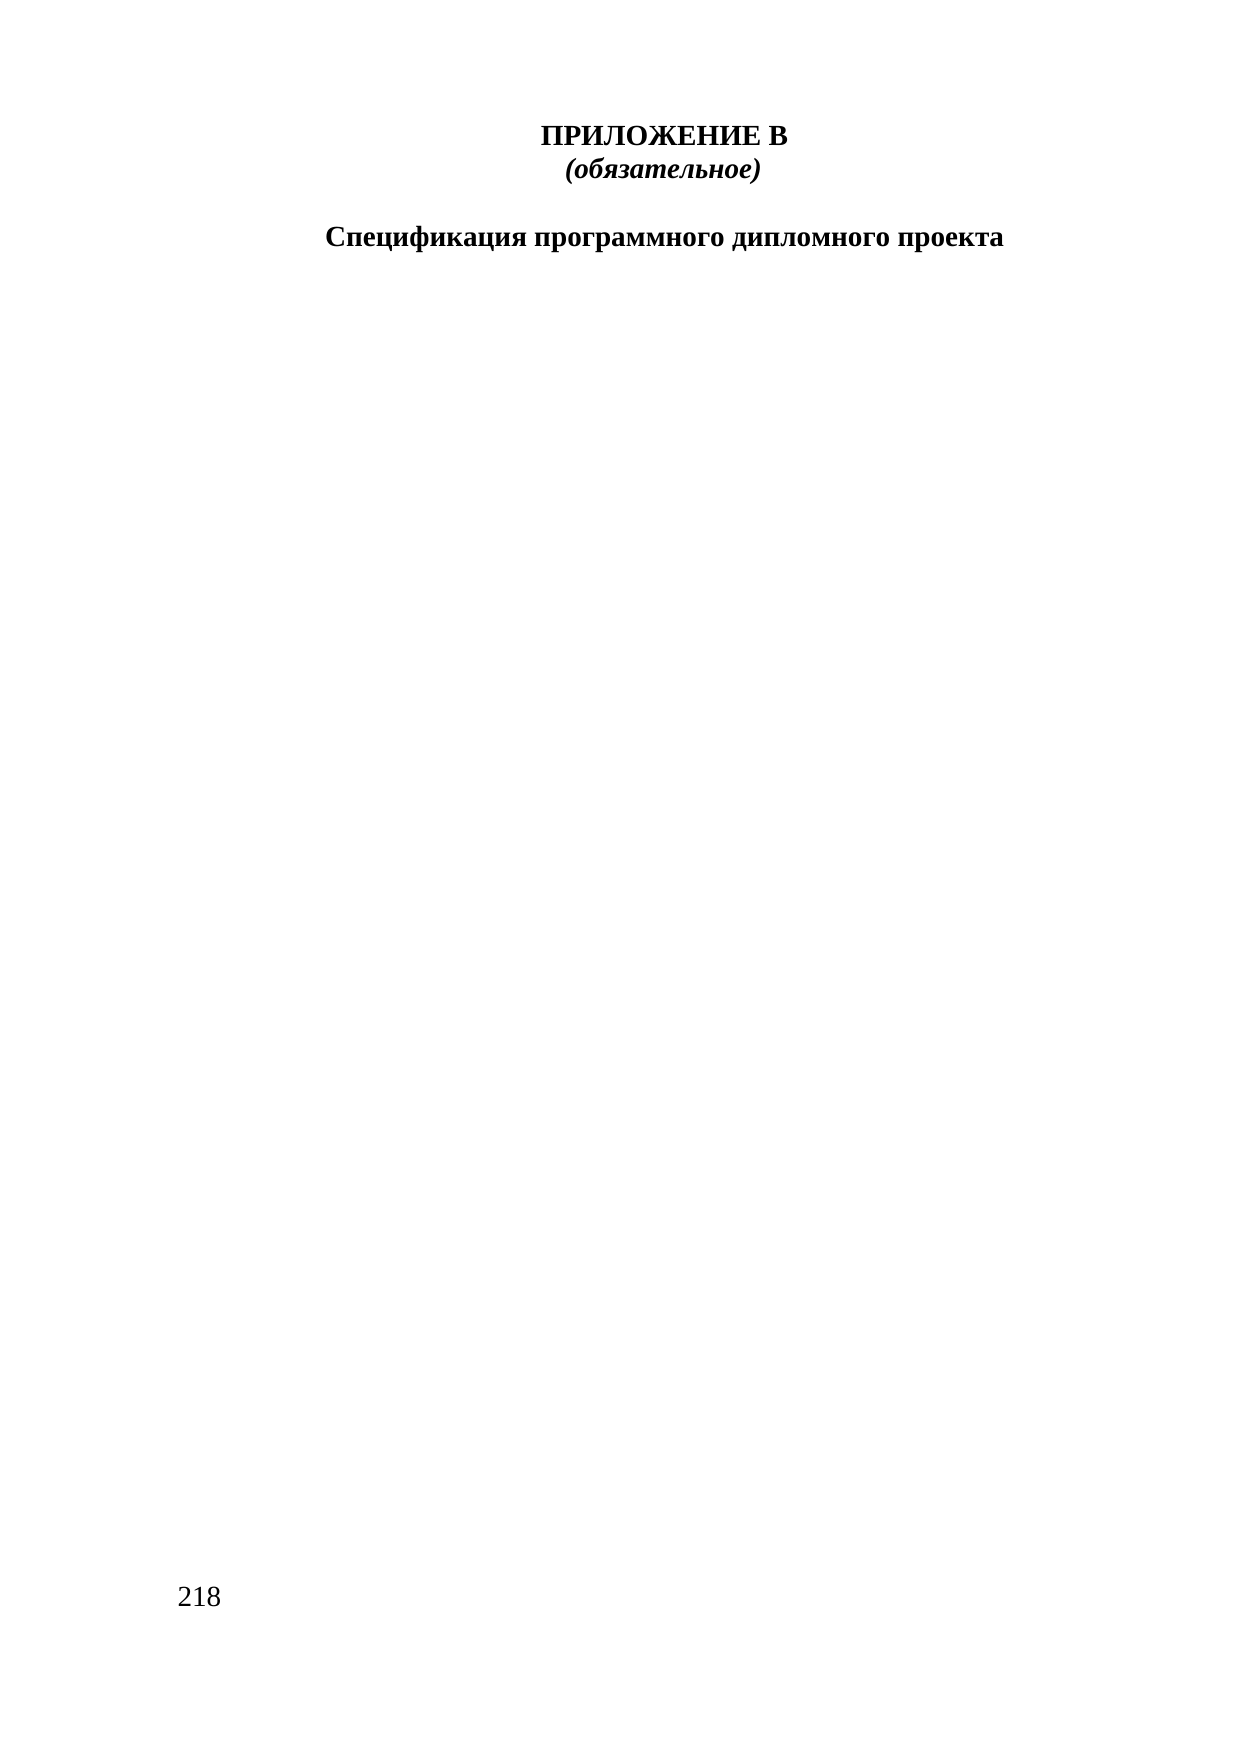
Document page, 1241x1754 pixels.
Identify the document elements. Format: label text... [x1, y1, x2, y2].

text Спецификация программного дипломного проекта [177, 219, 1152, 252]
subtitle ПРИЛОЖЕНИЕ В [177, 118, 1152, 152]
text (обязательное) [177, 152, 1152, 185]
